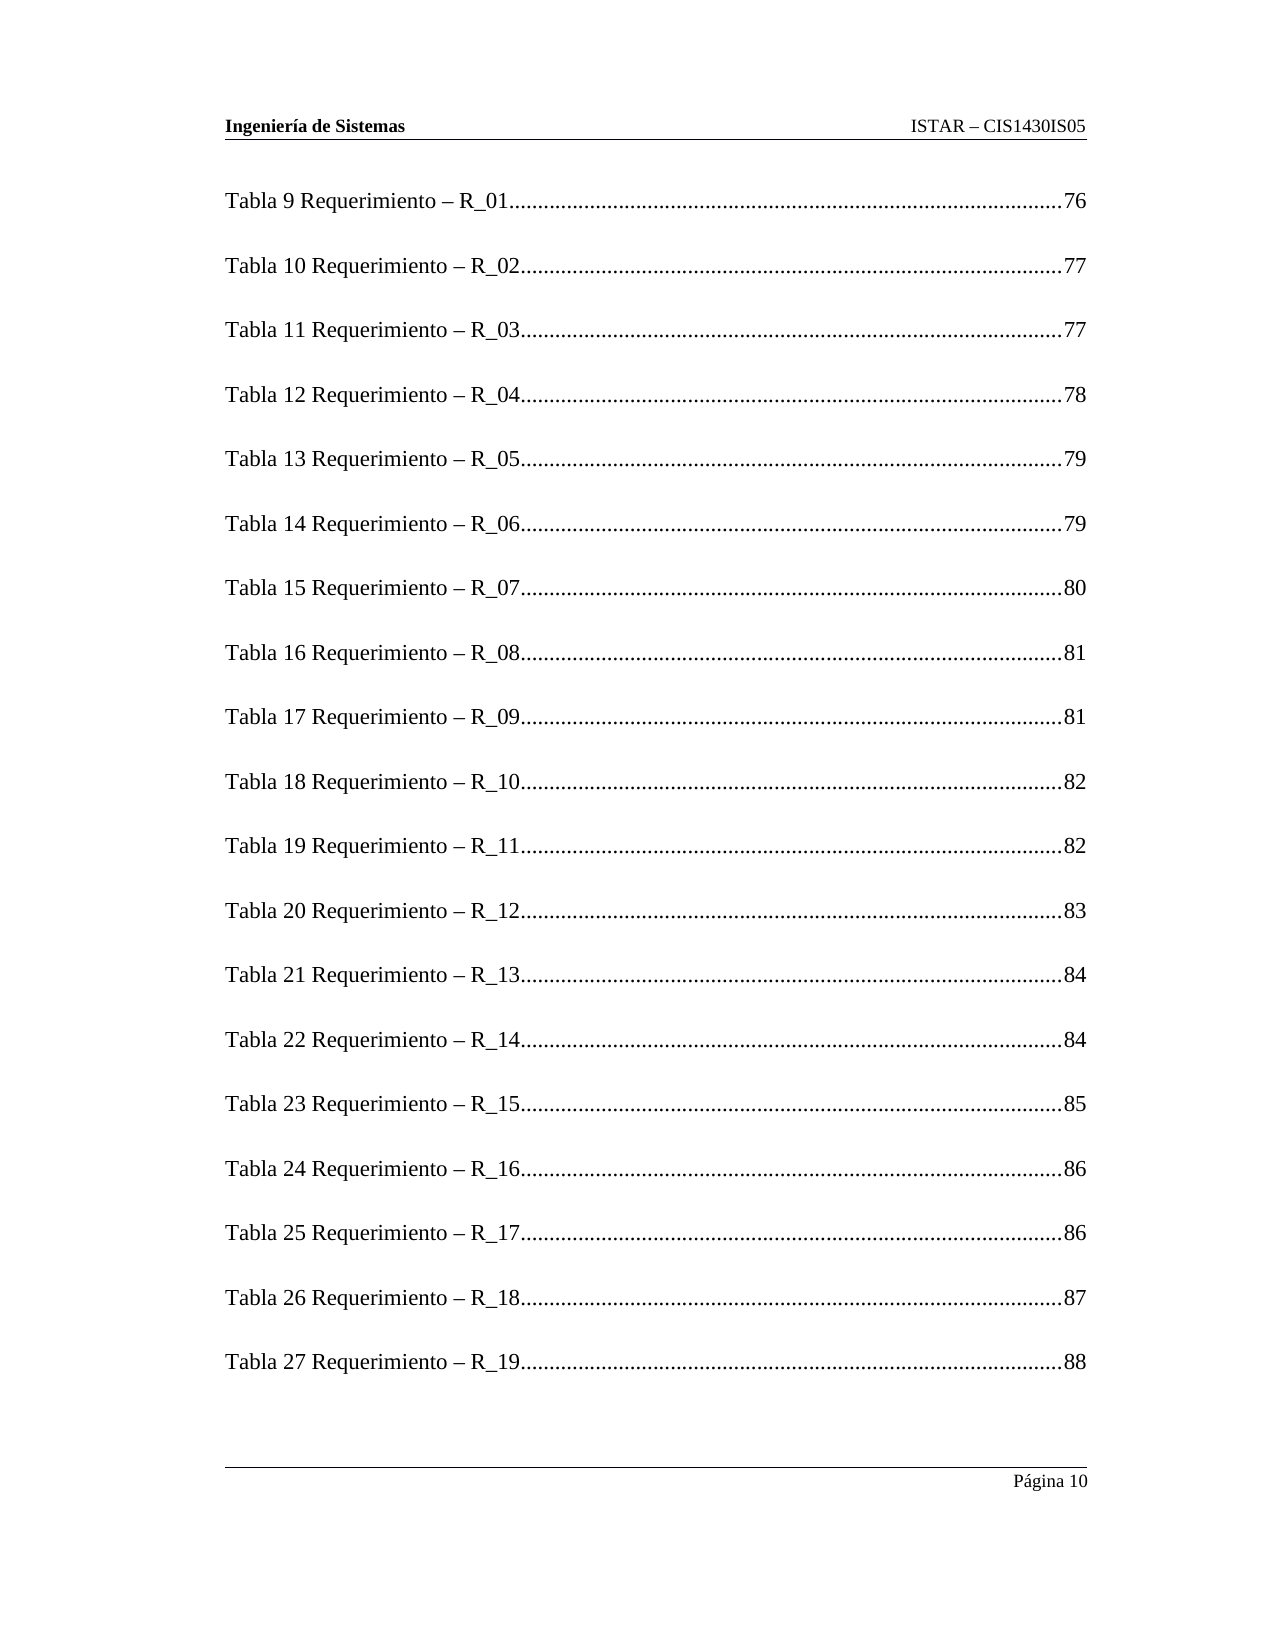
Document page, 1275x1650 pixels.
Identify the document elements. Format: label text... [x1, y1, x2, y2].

text Tabla 16 Requerimiento – R_08 81 [225, 639, 1087, 665]
text Tabla 17 Requerimiento – R_09 81 [225, 703, 1087, 730]
text Tabla 25 Requerimiento – R_17 86 [225, 1219, 1087, 1246]
text Tabla 19 Requerimiento – R_11 82 [225, 832, 1087, 859]
text Tabla 11 Requerimiento – R_03 77 [225, 316, 1087, 343]
text Tabla 21 Requerimiento – R_13 84 [225, 961, 1087, 988]
text Tabla 27 Requerimiento – R_19 88 [225, 1348, 1087, 1374]
text Tabla 13 Requerimiento – R_05 79 [225, 445, 1087, 472]
text Tabla 18 Requerimiento – R_10 82 [225, 768, 1087, 794]
text Tabla 14 Requerimiento – R_06 79 [225, 510, 1087, 536]
text Tabla 15 Requerimiento – R_07 80 [225, 574, 1087, 601]
text Tabla 22 Requerimiento – R_14 84 [225, 1026, 1087, 1052]
text Tabla 12 Requerimiento – R_04 78 [225, 381, 1087, 407]
text Tabla 23 Requerimiento – R_15 85 [225, 1090, 1087, 1117]
text Tabla 10 Requerimiento – R_02 77 [225, 252, 1087, 278]
text Tabla 9 Requerimiento – R_01 76 [225, 187, 1087, 214]
text Tabla 24 Requerimiento – R_16 86 [225, 1155, 1087, 1181]
text Tabla 20 Requerimiento – R_12 83 [225, 897, 1087, 923]
text Tabla 26 Requerimiento – R_18 87 [225, 1284, 1087, 1310]
